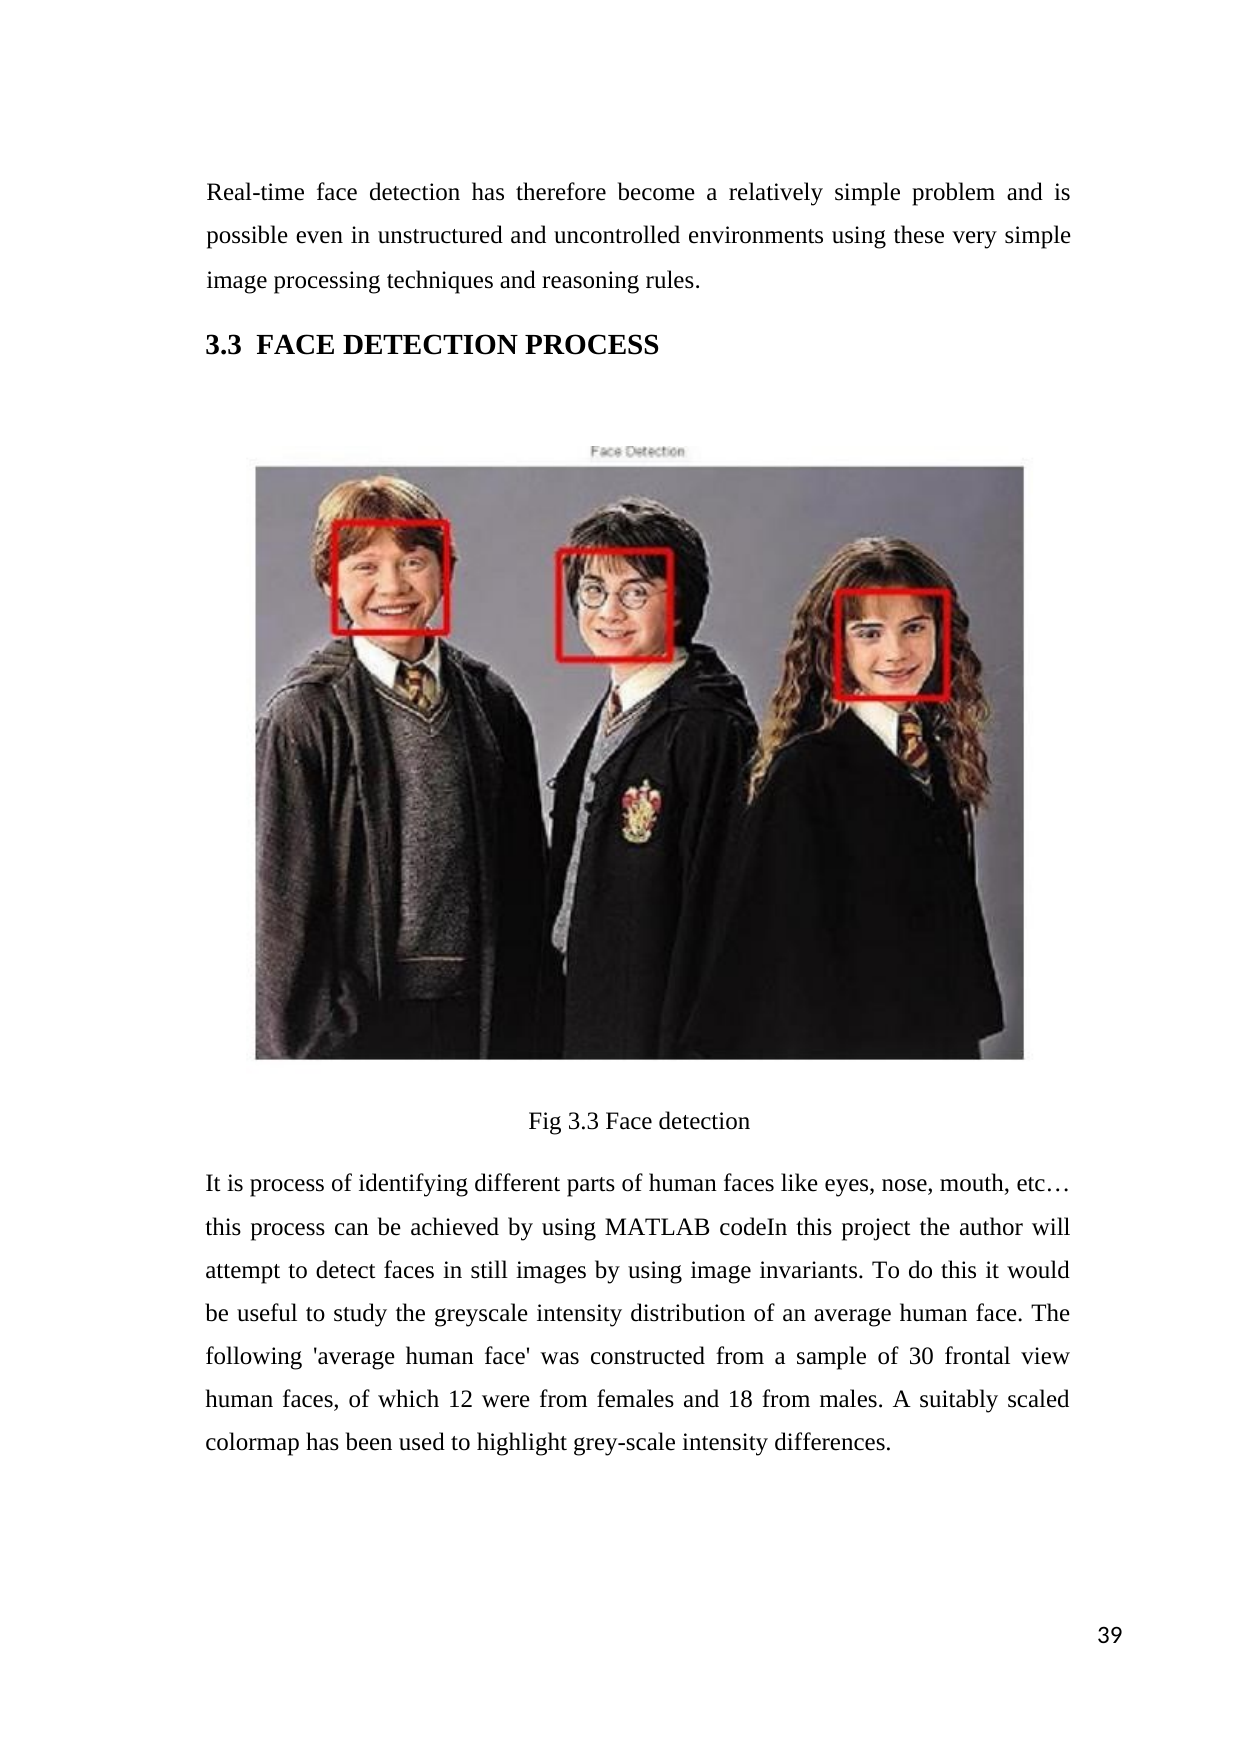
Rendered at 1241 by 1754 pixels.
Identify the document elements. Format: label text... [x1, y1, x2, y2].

text It is process of identifying different parts of human faces like eyes, nose, mouth, etc… this process can be achieved by using MATLAB codeIn this project the author will attempt to detect faces in still images by using image invariants. To do this it would be useful to study the greyscale intensity distribution of an average human face. The following 'average human face' was constructed from a sample of 30 frontal view human faces, of which 12 were from females and 18 from males. A suitably scaled colormap has been used to highlight grey-scale intensity differences. [205, 1168, 1072, 1456]
subtitle 3.3 FACE DETECTION PROCESS [205, 327, 1122, 361]
text Real-time face detection has therefore become a relatively simple problem and is possible even in unstructured and uncontrolled environments using these very simple image processing techniques and reasoning rules. [206, 177, 1072, 295]
picture [222, 446, 1107, 1078]
text Fig 3.3 Face detection [206, 1106, 1072, 1135]
